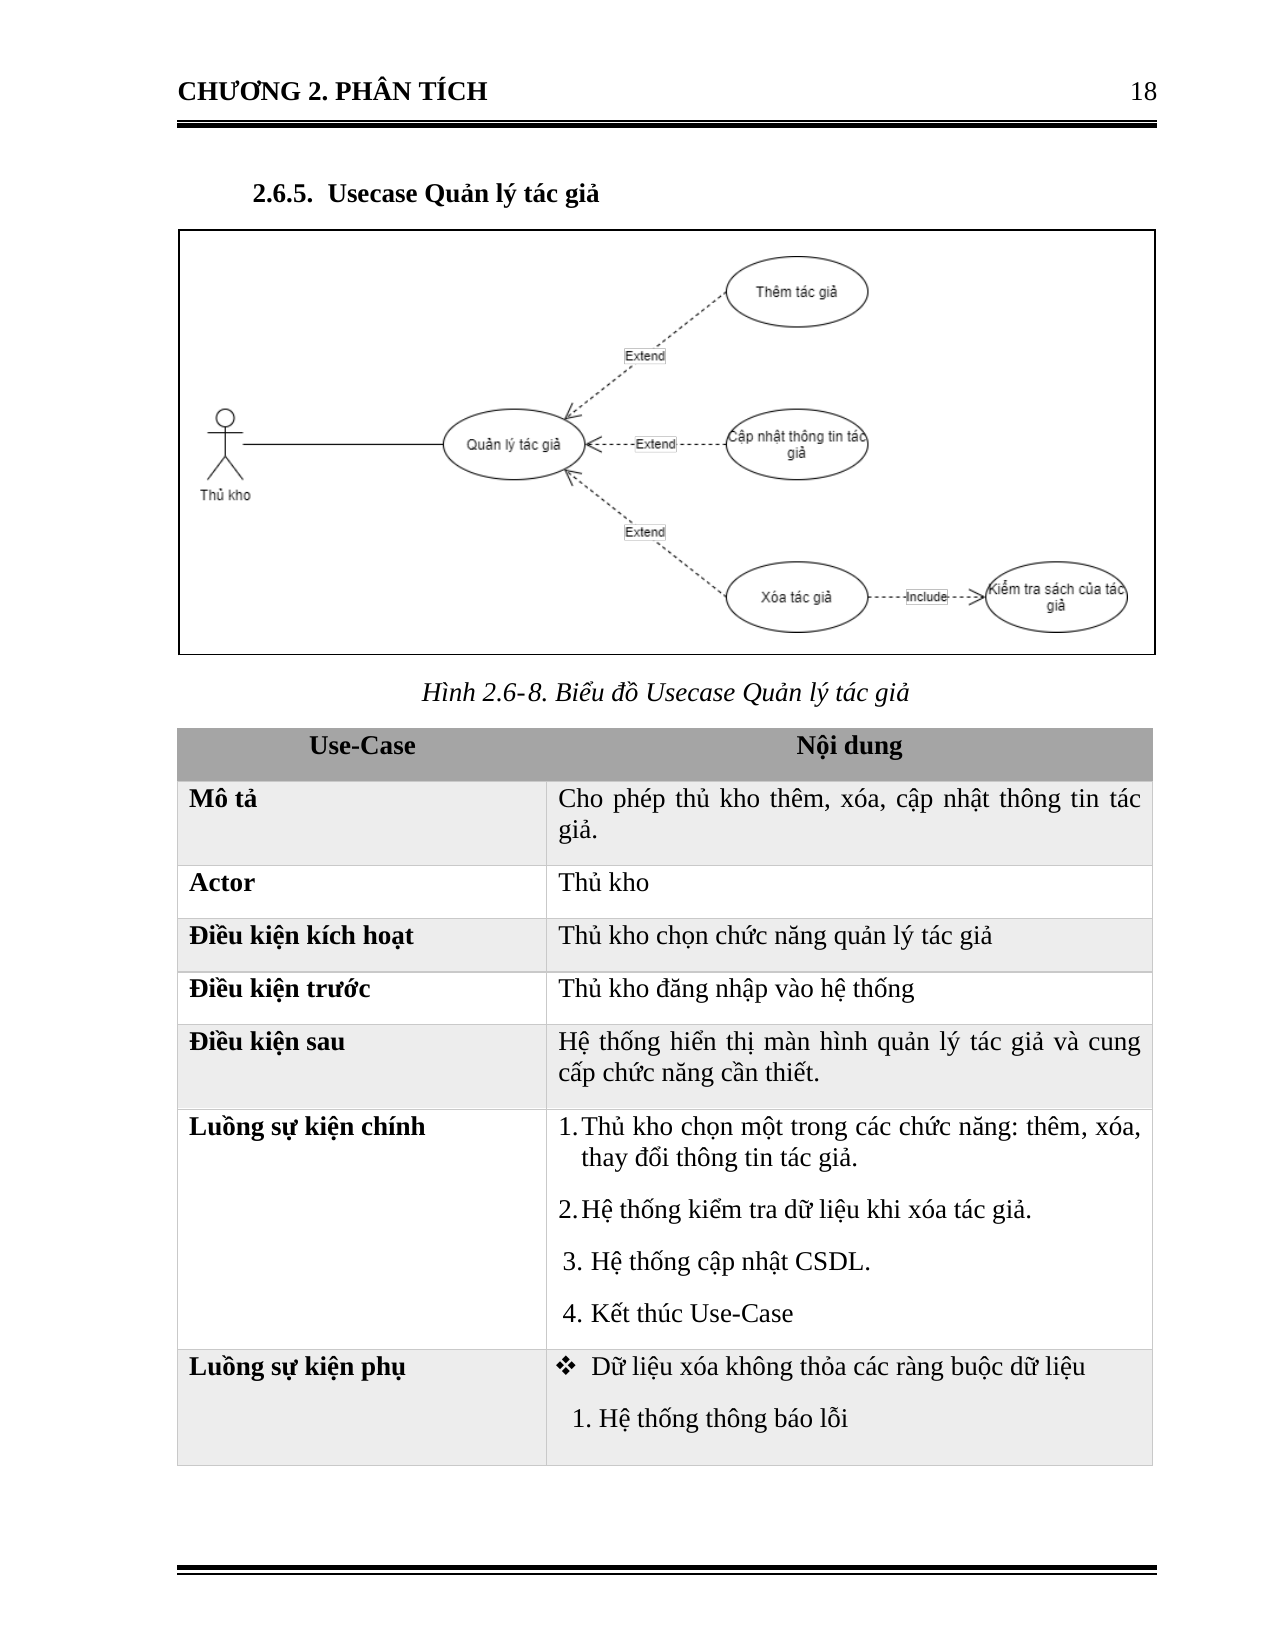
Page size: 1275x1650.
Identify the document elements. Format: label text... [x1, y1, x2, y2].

table_cell Luồng sự kiện phụ [178, 1350, 546, 1465]
table_cell Điều kiện sau [178, 1025, 546, 1108]
table_header Nội dung [547, 729, 1152, 781]
table_cell Luồng sự kiện chính [178, 1110, 546, 1349]
table_cell Thủ kho chọn một trong các chức năng: thêm, xóa, thay đổi thông tin tác giả. Hệ thống kiểm tra dữ liệu khi xóa tác giả. Hệ thống cập nhật CSDL. Kết thúc Use-Case [547, 1110, 1152, 1349]
table_cell Mô tả [178, 782, 546, 865]
picture [200, 256, 1128, 633]
table_cell Cho phép thủ kho thêm, xóa, cập nhật thông tin tác giả. [547, 782, 1152, 865]
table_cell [547, 1350, 1152, 1465]
table_header Use-Case [178, 729, 546, 781]
table_cell Hệ thống hiển thị màn hình quản lý tác giả và cung cấp chức năng cần thiết. [547, 1025, 1152, 1108]
table_cell Điều kiện trước [178, 973, 546, 1024]
table_cell Thủ kho đăng nhập vào hệ thống [547, 973, 1152, 1024]
table_cell Thủ kho [547, 866, 1152, 918]
table_cell Actor [178, 866, 546, 918]
subtitle Usecase Quản lý tác giả [252, 177, 1157, 208]
table_cell Điều kiện kích hoạt [178, 919, 546, 971]
table_cell Thủ kho chọn chức năng quản lý tác giả [547, 919, 1152, 971]
